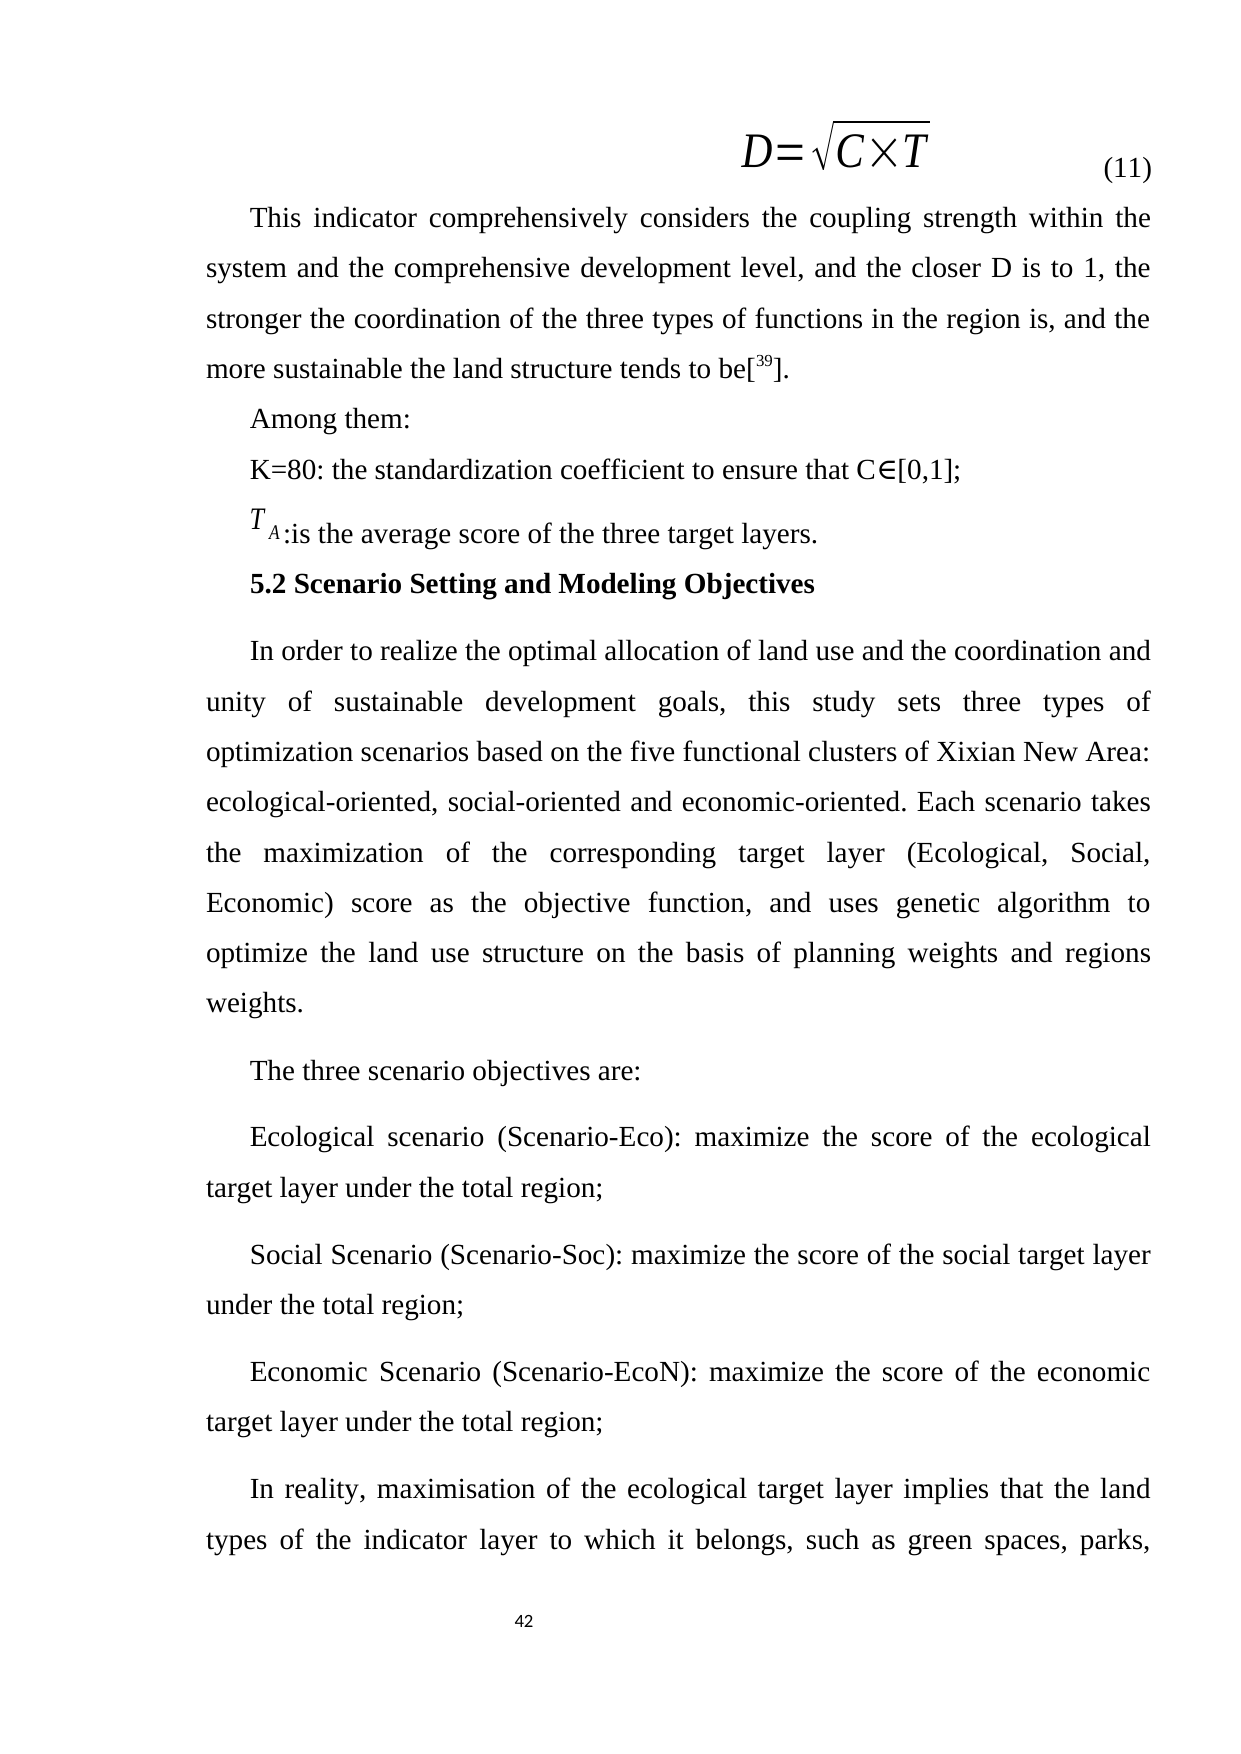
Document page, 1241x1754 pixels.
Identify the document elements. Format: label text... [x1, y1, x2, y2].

text This indicator comprehensively considers the coupling strength within the system and the comprehensive development level, and the closer D is to 1, the stronger the coordination of the three types of functions in the region is, and the more sustainable the land structure tends to be[]. [206, 200, 1152, 385]
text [206, 1471, 1152, 1555]
text Among them: [206, 401, 1152, 435]
text 5.2 Scenario Setting and Modeling Objectives [206, 566, 1152, 600]
text Ecological scenario (Scenario-Eco): maximize the score of the ecological target layer under the total region; [206, 1119, 1152, 1203]
text :is the average score of the three target layers. [206, 502, 1152, 550]
text K=80: the standardization coefficient to ensure that C∈[0,1]; [206, 452, 1152, 485]
text Economic Scenario (Scenario-EcoN): maximize the score of the economic target layer under the total region; [206, 1354, 1152, 1438]
text Social Scenario (Scenario-Soc): maximize the score of the social target layer under the total region; [206, 1237, 1152, 1321]
text In order to realize the optimal allocation of land use and the coordination and unity of sustainable development goals, this study sets three types of optimization scenarios based on the five functional clusters of Xixian New Area: ecological-oriented, social-oriented and economic-oriented. Each scenario takes the maximization of the corresponding target layer (Ecological, Social, Economic) score as the objective function, and uses genetic algorithm to optimize the land use structure on the basis of planning weights and regions weights. [206, 633, 1152, 1019]
text The three scenario objectives are: [206, 1053, 1152, 1086]
text (11) [206, 118, 1152, 183]
